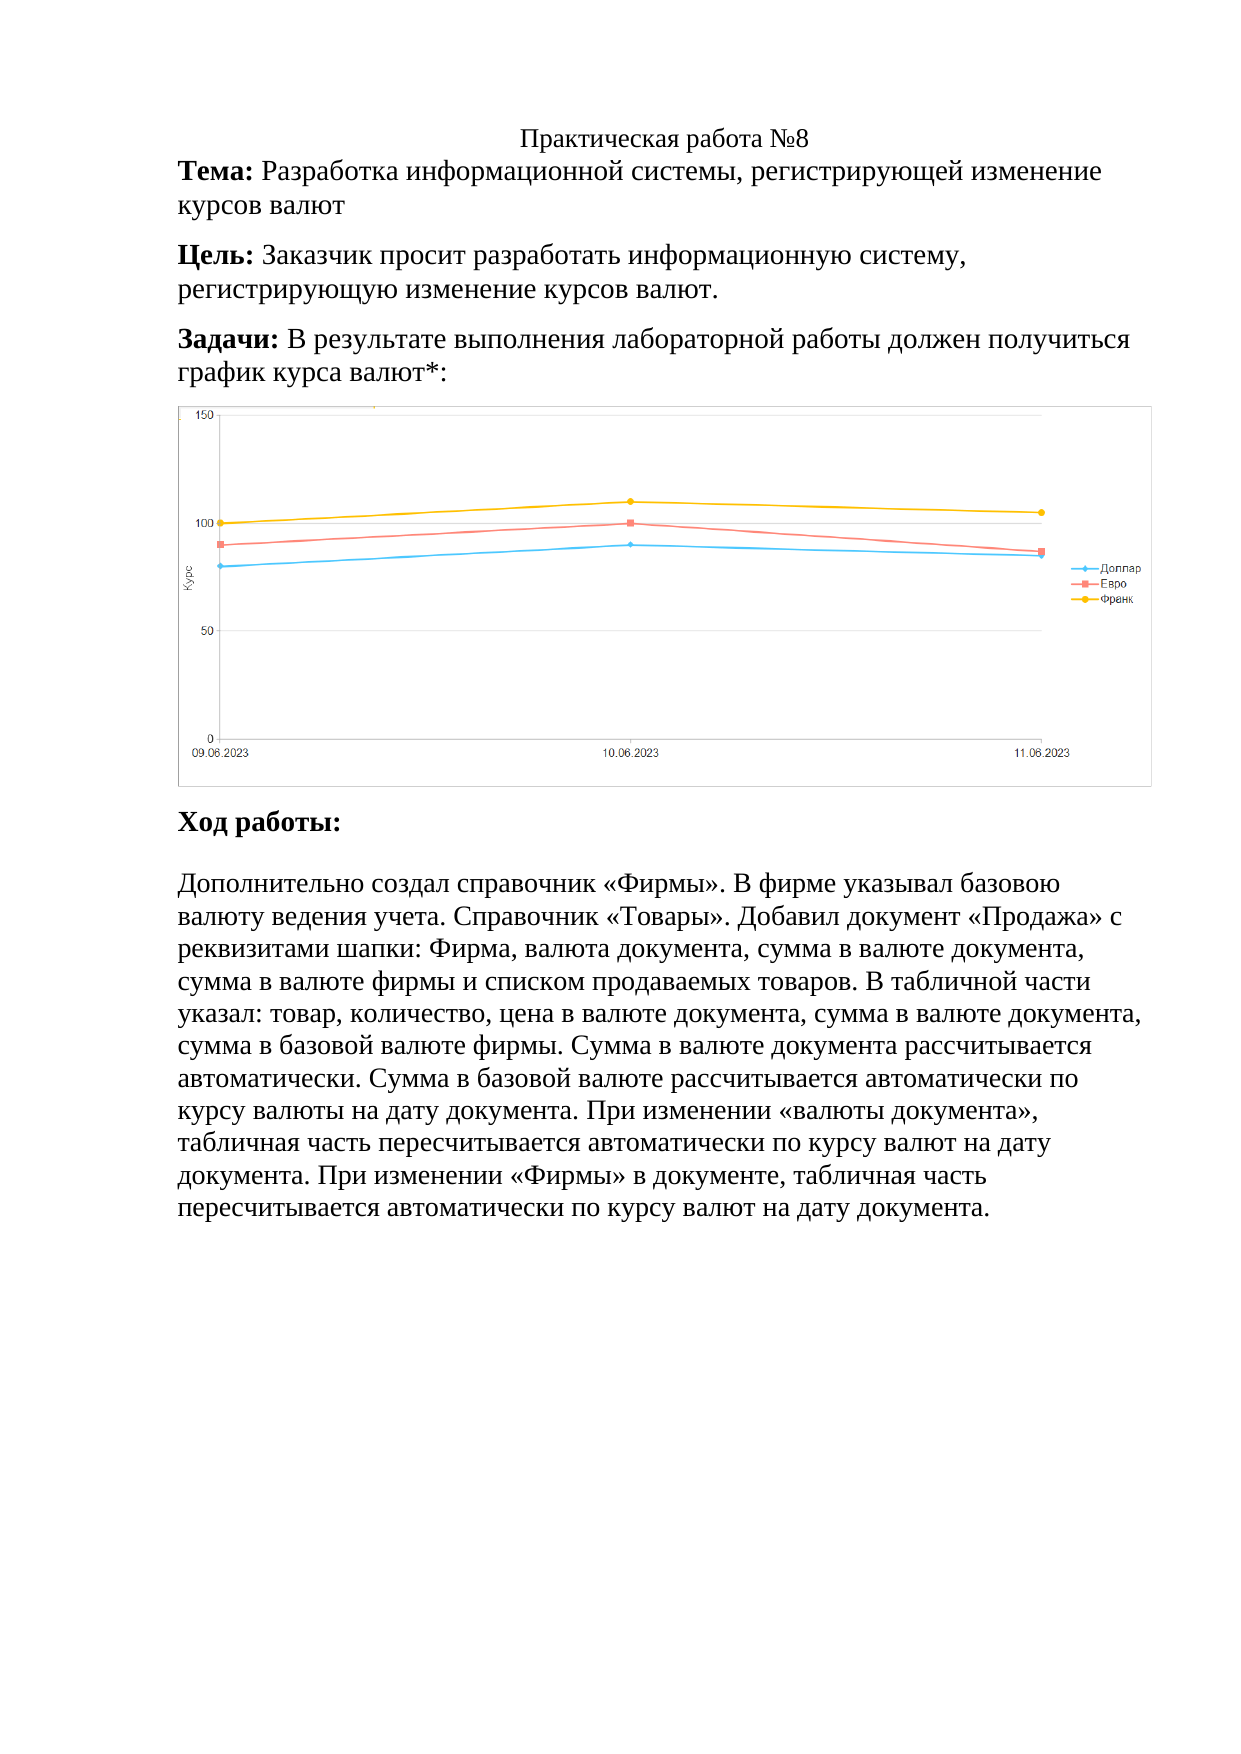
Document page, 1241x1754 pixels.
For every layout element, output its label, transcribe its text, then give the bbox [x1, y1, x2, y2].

picture [177, 404, 1152, 787]
text Дополнительно создал справочник «Фирмы». В фирме указывал базовою валюту ведения учета. Справочник «Товары». Добавил документ «Продажа» с реквизитами шапки: Фирма, валюта документа, сумма в валюте документа, сумма в валюте фирмы и списком продаваемых товаров. В табличной части указал: товар, количество, цена в валюте документа, сумма в валюте документа, сумма в базовой валюте фирмы. Сумма в валюте документа рассчитывается автоматически. Сумма в базовой валюте рассчитывается автоматически по курсу валюты на дату документа. При изменении «валюты документа», табличная часть пересчитывается автоматически по курсу валют на дату документа. При изменении «Фирмы» в документе, табличная часть пересчитывается автоматически по курсу валют на дату документа. [177, 866, 1152, 1223]
text Цель: Заказчик просит разработать информационную систему, регистрирующую изменение курсов валют. [177, 237, 1152, 304]
text Ход работы: [177, 804, 1152, 837]
text Задачи: В результате выполнения лабораторной работы должен получиться график курса валют*: [177, 321, 1152, 388]
subtitle Практическая работа №8 [177, 122, 1152, 153]
text Тема: Разработка информационной системы, регистрирующей изменение курсов валют [177, 153, 1152, 221]
